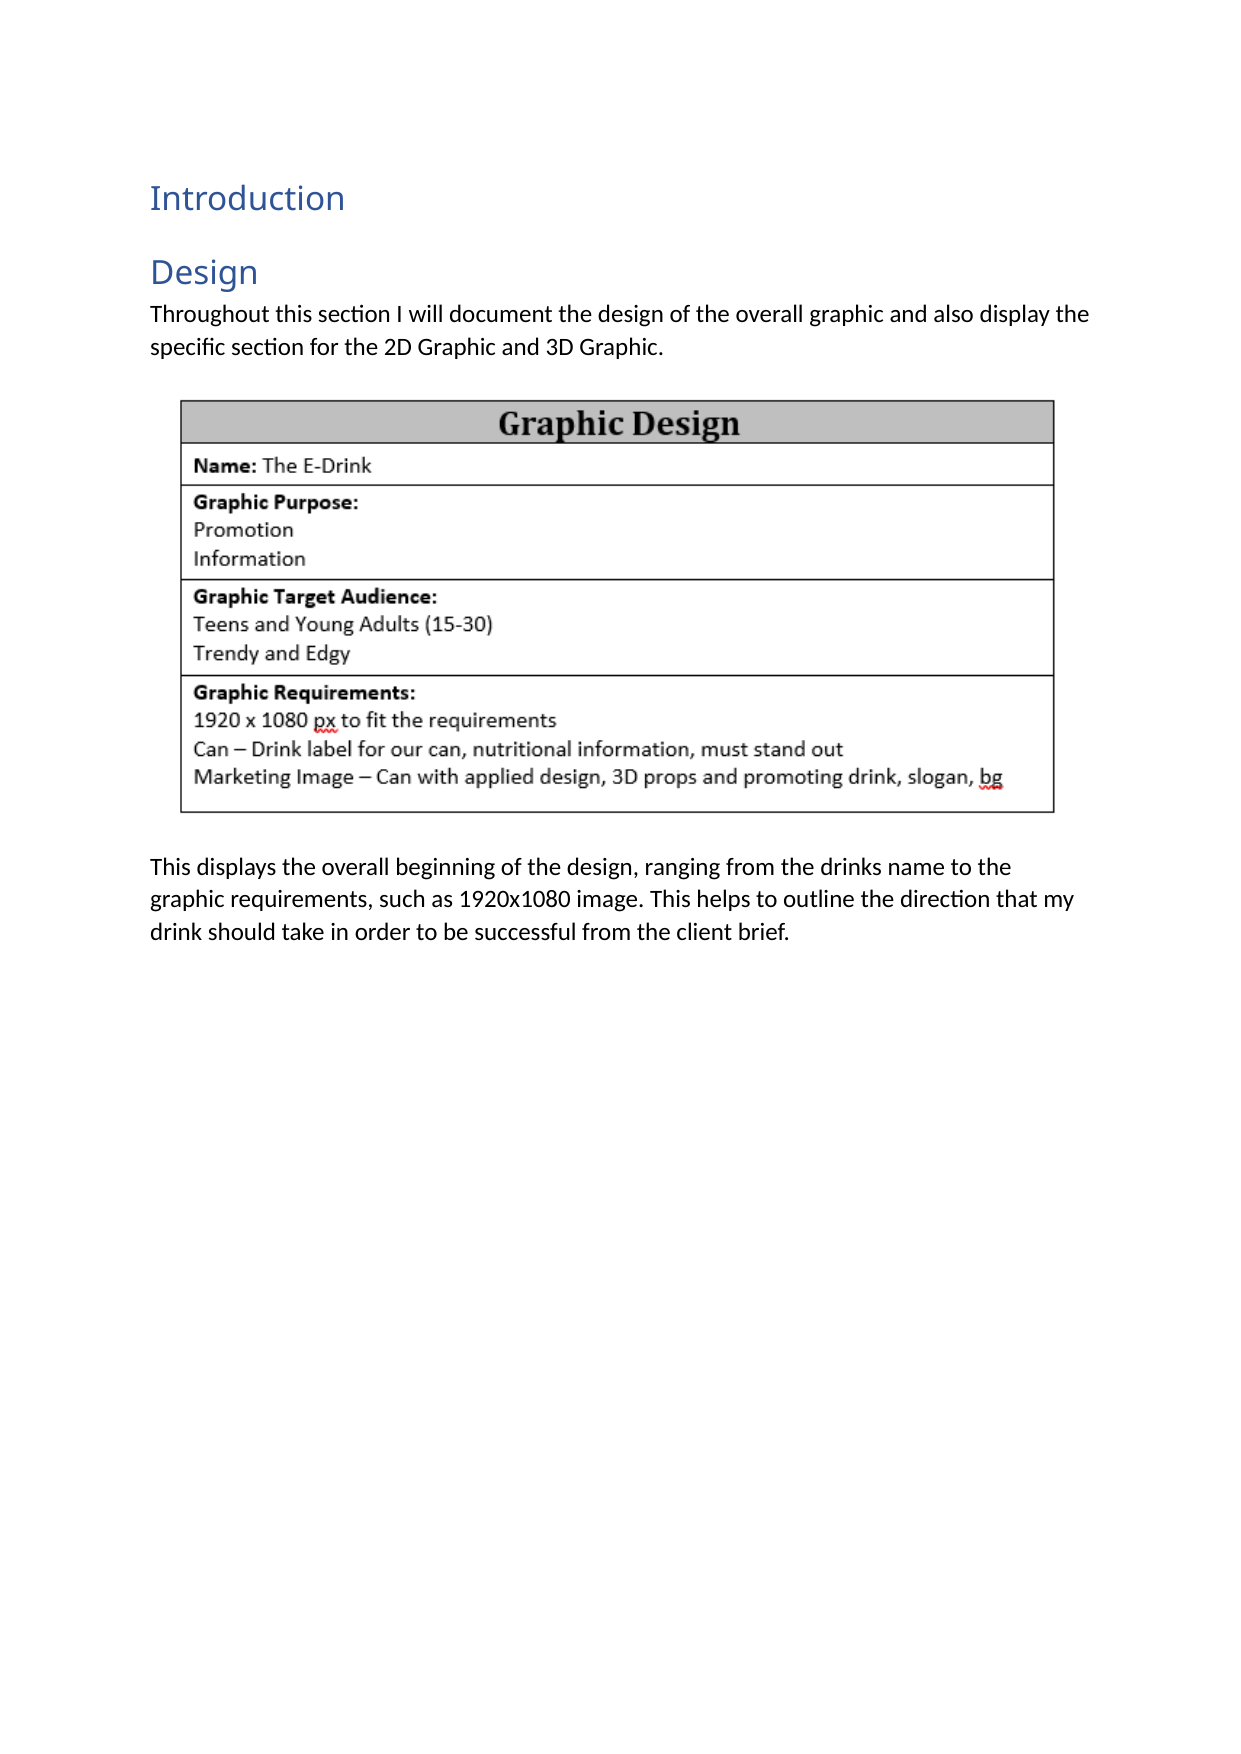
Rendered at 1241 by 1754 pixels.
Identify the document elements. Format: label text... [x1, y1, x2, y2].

picture [150, 380, 1091, 832]
subtitle Introduction [150, 175, 1090, 220]
text This displays the overall beginning of the design, ranging from the drinks name to the graphic requirements, such as 1920x1080 image. This helps to outline the direction that my drink should take in order to be successful from the client brief. [150, 851, 1090, 947]
subtitle Design [150, 249, 1090, 294]
text Throughout this section I will document the design of the overall graphic and also display the specific section for the 2D Graphic and 3D Graphic. [150, 298, 1090, 361]
